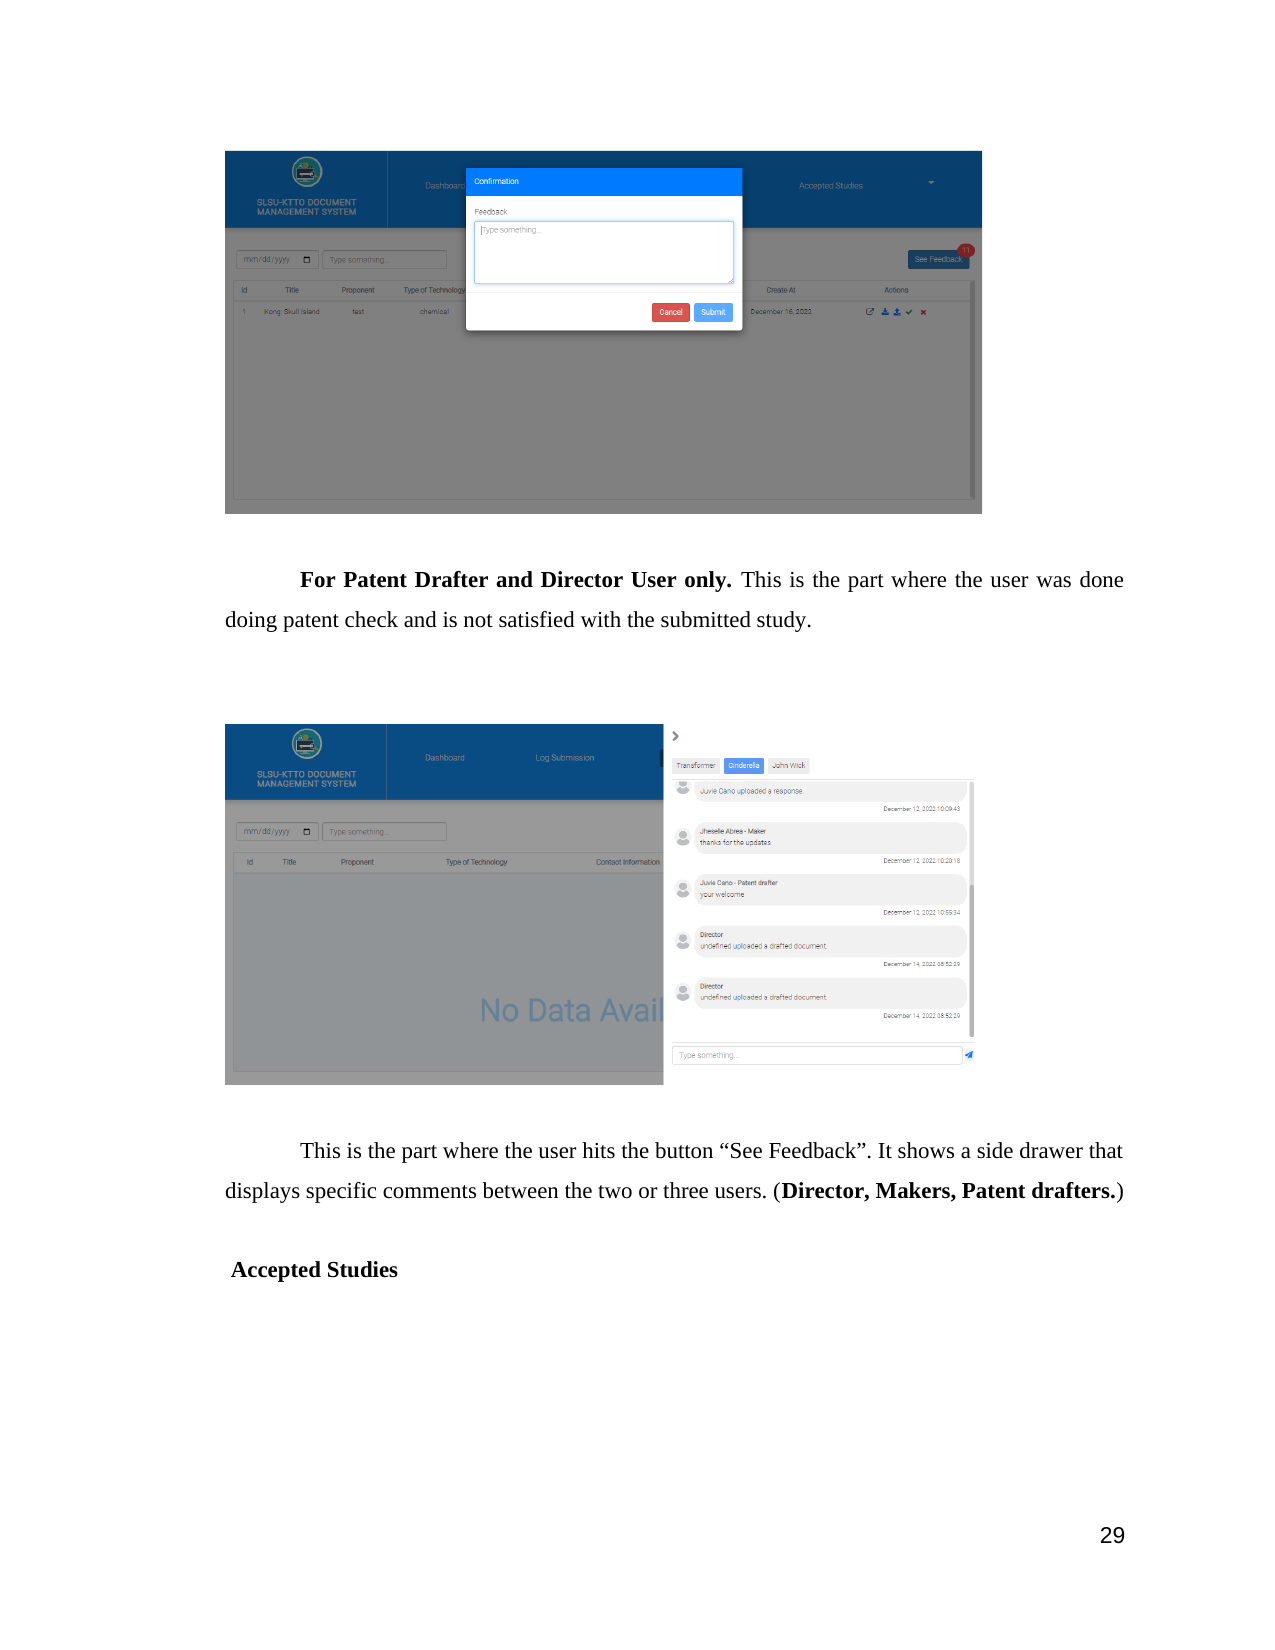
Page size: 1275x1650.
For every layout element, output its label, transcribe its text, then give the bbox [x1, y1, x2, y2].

picture [225, 150, 983, 514]
text For Patent Drafter and Director User only. This is the part where the user was done doing patent check and is not satisfied with the submitted study. [225, 566, 1125, 632]
text Accepted Studies [225, 1256, 1125, 1282]
text This is the part where the user hits the button “See Feedback”. It shows a side drawer that displays specific comments between the two or three users. (Director, Makers, Patent drafters.) [225, 1137, 1125, 1203]
picture [225, 724, 982, 1085]
